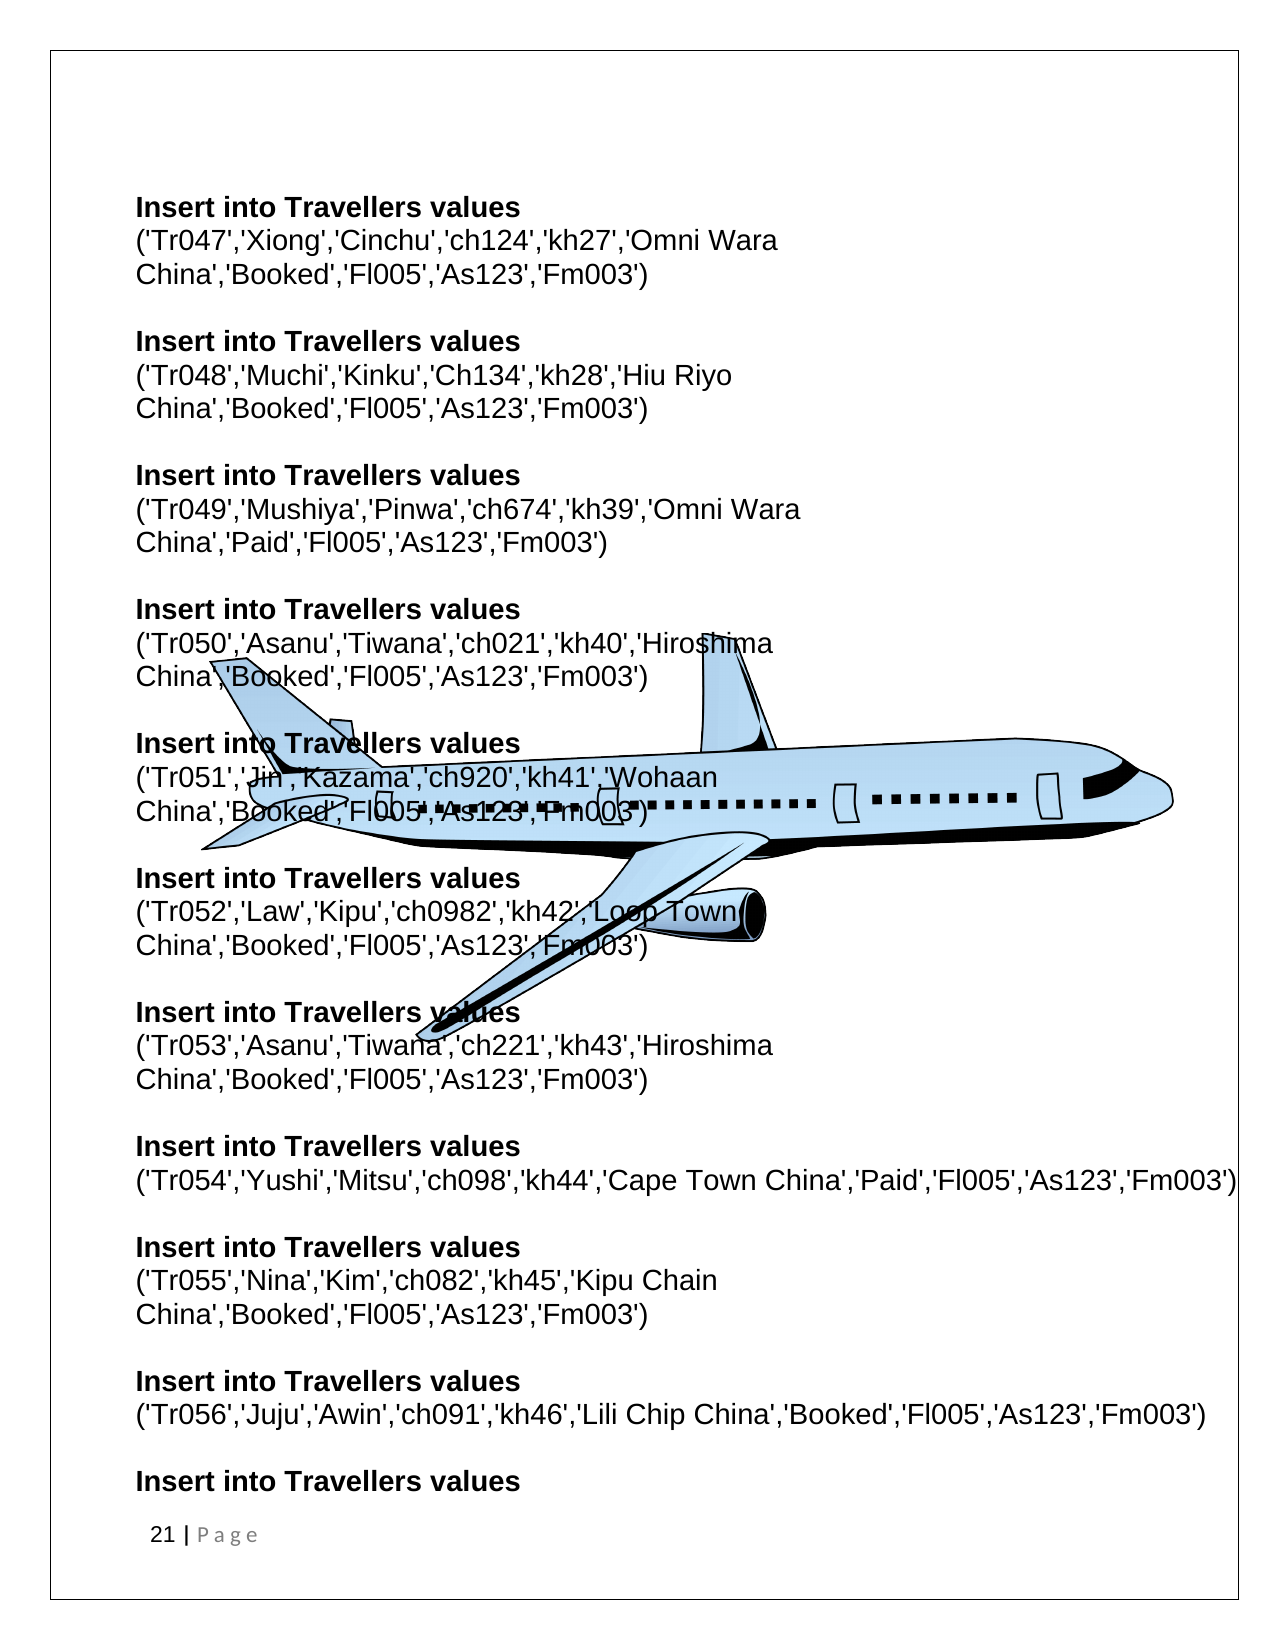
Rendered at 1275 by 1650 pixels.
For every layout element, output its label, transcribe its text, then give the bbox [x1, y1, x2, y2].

picture [201, 827, 1174, 861]
picture [201, 693, 1174, 726]
text ('Tr047','Xiong','Cinchu','ch124','kh27','Omni Wara China','Booked','Fl005','As123','Fm003') [135, 223, 1238, 290]
text ('Tr056','Juju','Awin','ch091','kh46','Lili Chip China','Booked','Fl005','As123','Fm003') [135, 1397, 1238, 1431]
text ('Tr051','Jin','Kazama','ch920','kh41','Wohaan China','Booked','Fl005','As123','Fm003') [135, 760, 1238, 827]
text Insert into Travellers values [135, 1364, 1238, 1397]
text Insert into Travellers values [135, 861, 1238, 894]
text ('Tr054','Yushi','Mitsu','ch098','kh44','Cape Town China','Paid','Fl005','As123','Fm003') [135, 1162, 1238, 1196]
text ('Tr053','Asanu','Tiwana','ch221','kh43','Hiroshima China','Booked','Fl005','As123','Fm003') [135, 1028, 1238, 1095]
picture [201, 961, 1174, 995]
text Insert into Travellers values [135, 726, 1238, 760]
text Insert into Travellers values [135, 458, 1238, 492]
text ('Tr049','Mushiya','Pinwa','ch674','kh39','Omni Wara China','Paid','Fl005','As123','Fm003') [135, 492, 1238, 559]
text Insert into Travellers values [135, 1229, 1238, 1263]
text Insert into Travellers values [135, 1129, 1238, 1162]
text Insert into Travellers values [135, 1464, 1238, 1498]
text Insert into Travellers values [135, 592, 1238, 626]
text Insert into Travellers values [135, 324, 1238, 357]
text ('Tr050','Asanu','Tiwana','ch021','kh40','Hiroshima China','Booked','Fl005','As123','Fm003') [135, 626, 1238, 693]
text ('Tr055','Nina','Kim','ch082','kh45','Kipu Chain China','Booked','Fl005','As123','Fm003') [135, 1263, 1238, 1330]
text ('Tr052','Law','Kipu','ch0982','kh42','Loop Town China','Booked','Fl005','As123','Fm003') [135, 894, 1238, 961]
text ('Tr048','Muchi','Kinku','Ch134','kh28','Hiu Riyo China','Booked','Fl005','As123','Fm003') [135, 357, 1238, 424]
text Insert into Travellers values [135, 190, 1238, 223]
text Insert into Travellers values [135, 995, 1238, 1028]
